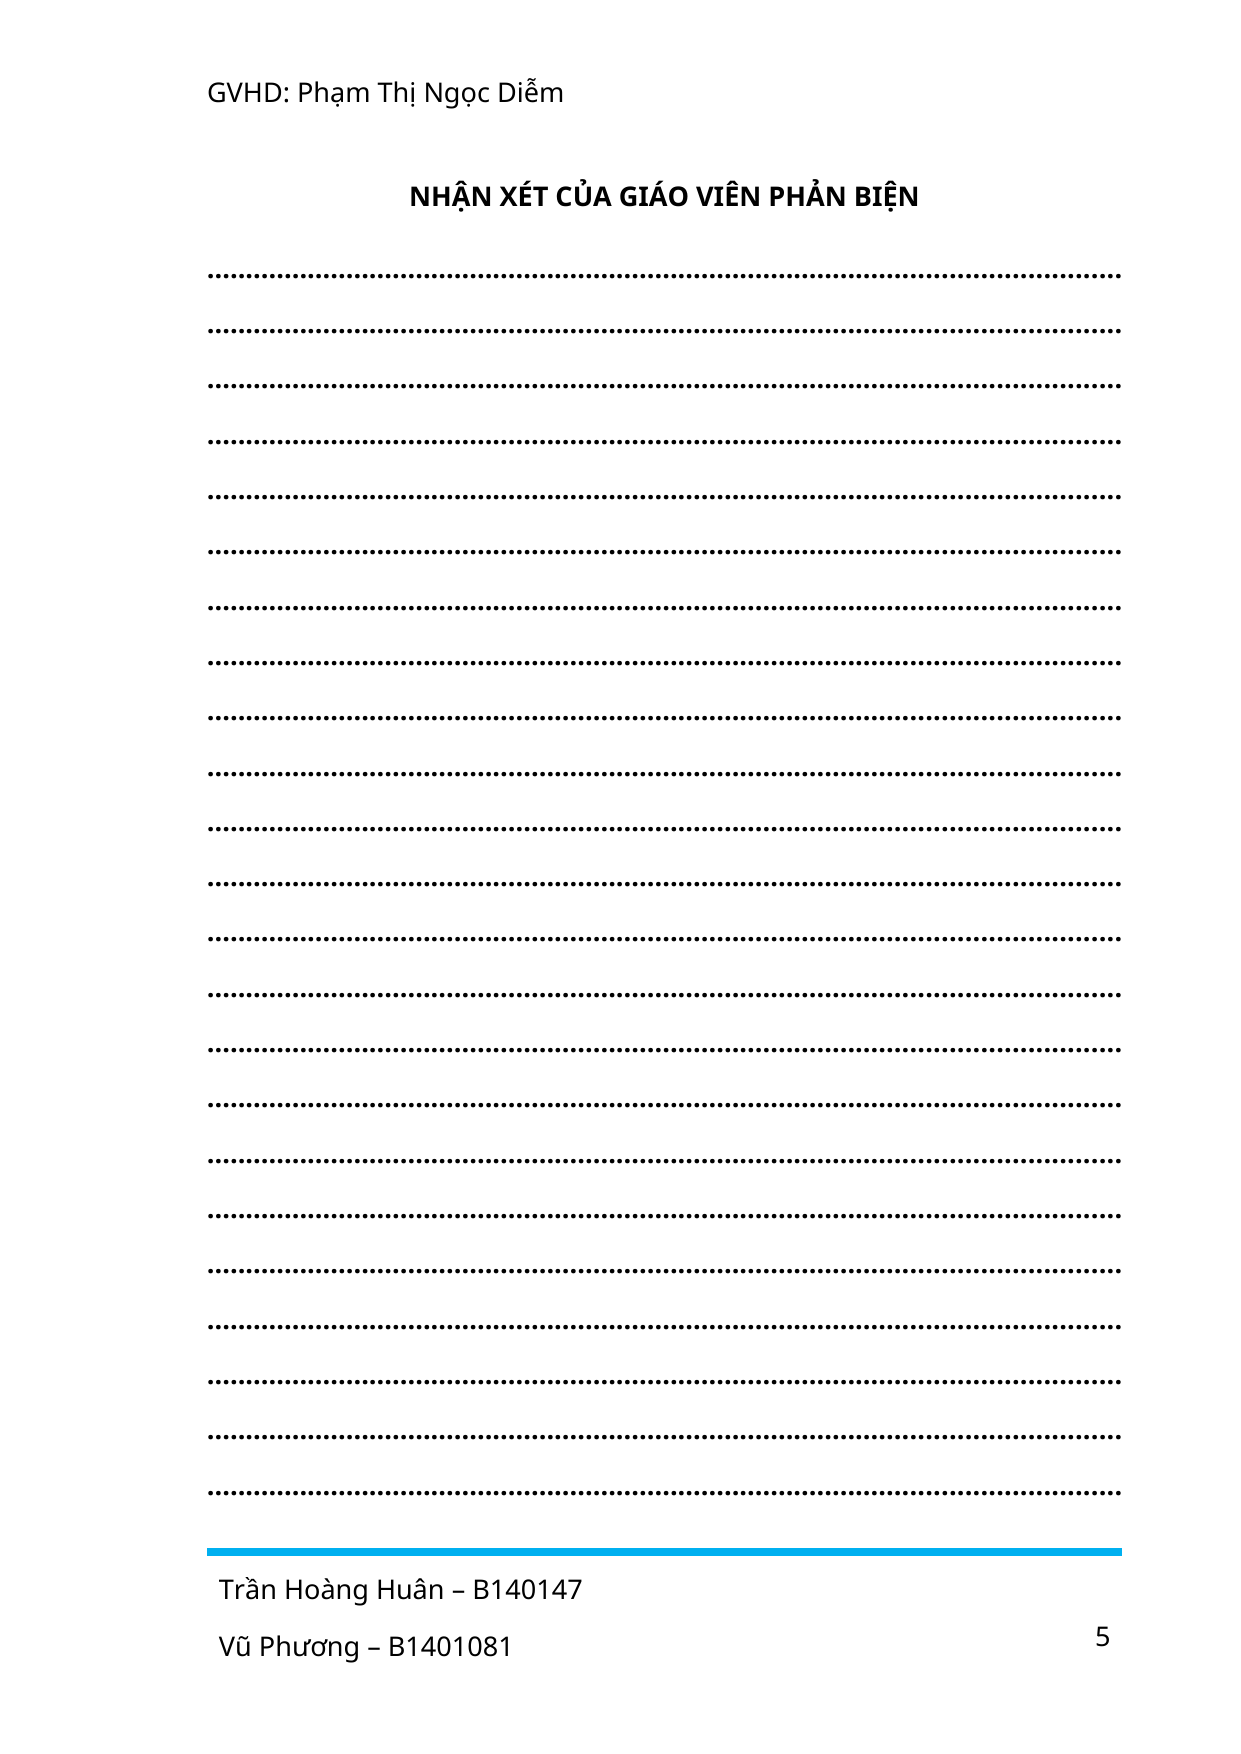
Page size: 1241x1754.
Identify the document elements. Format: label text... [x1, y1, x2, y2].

text NHẬN XÉT CỦA GIÁO VIÊN PHẢN BIỆN [207, 177, 1122, 214]
